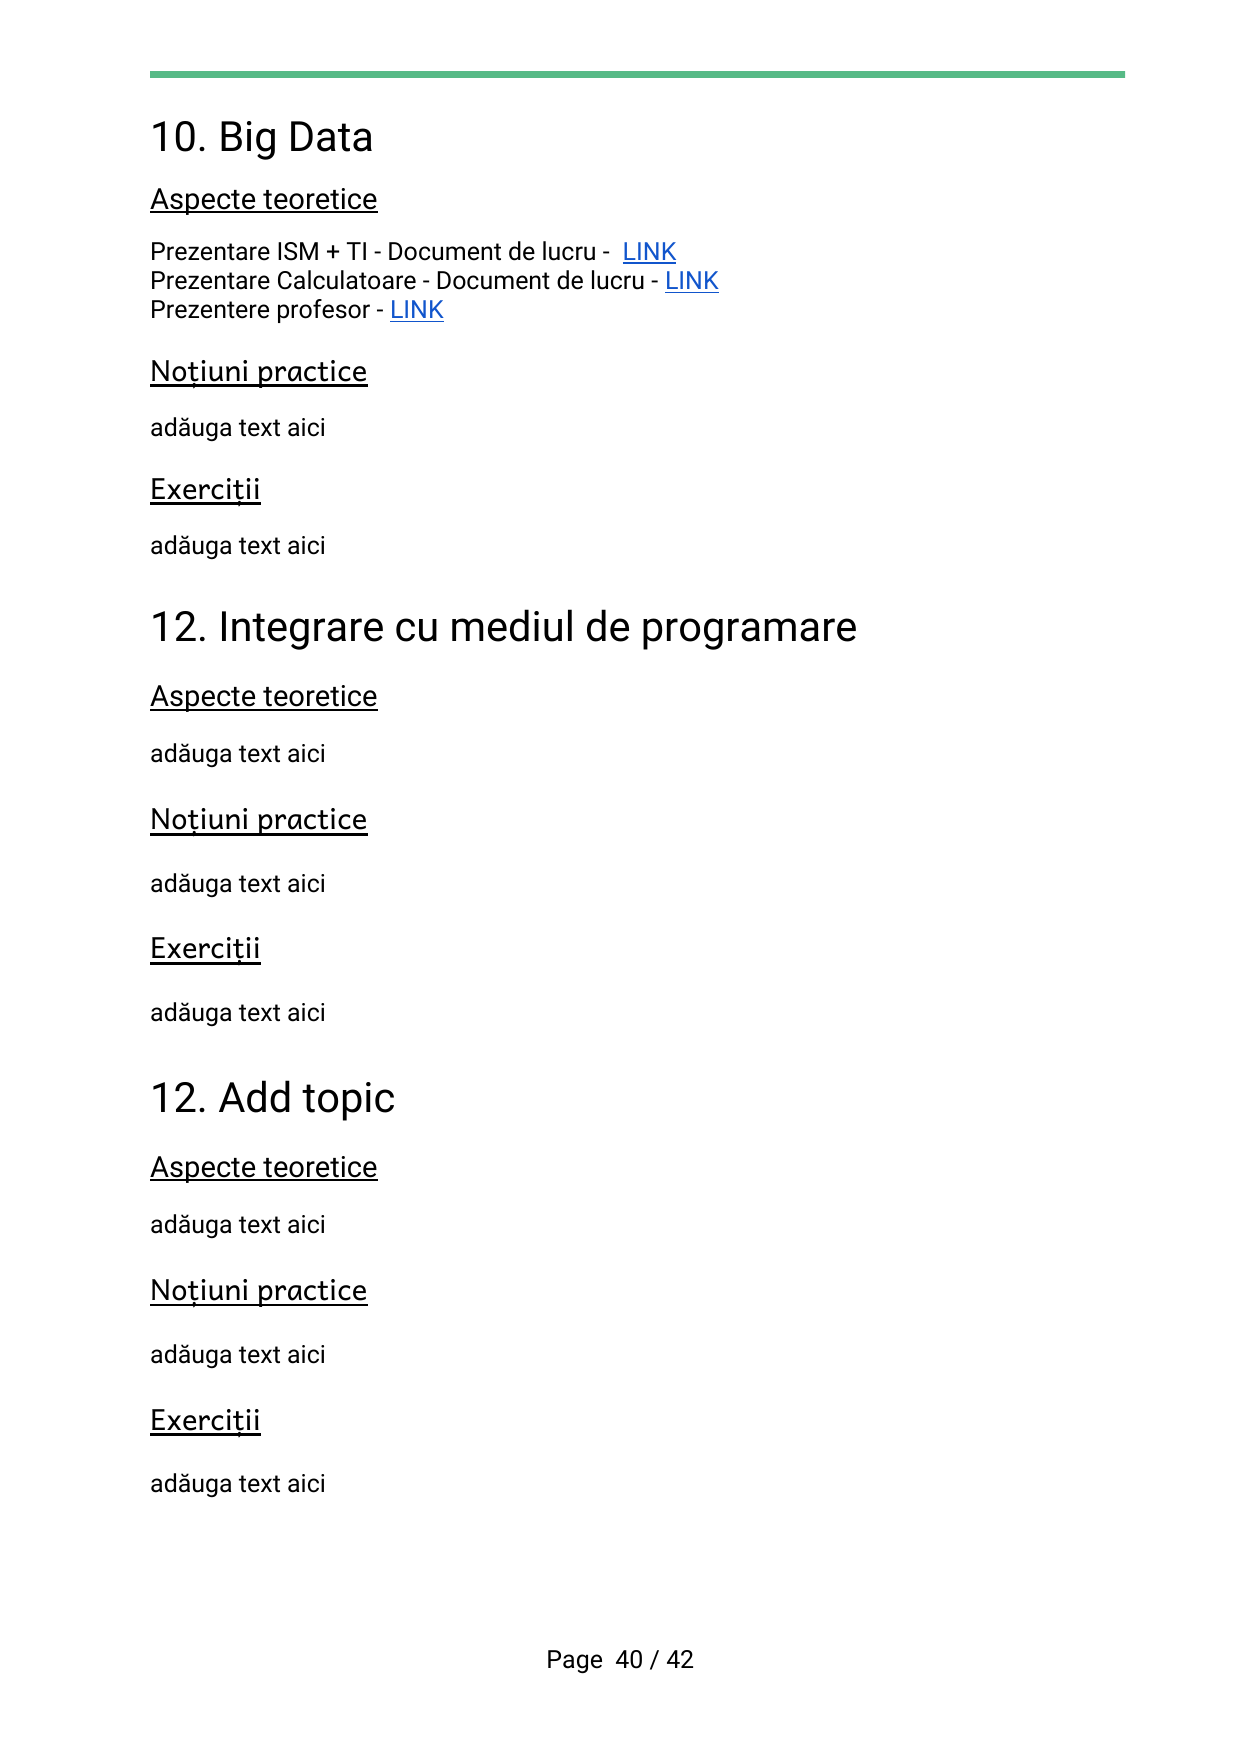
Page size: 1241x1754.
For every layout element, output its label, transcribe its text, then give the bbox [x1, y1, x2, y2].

text Prezentare Calculatoare - Document de lucru - LINK [150, 266, 1090, 296]
text Noțiuni practice [150, 1265, 1090, 1312]
text adăuga text aici [150, 1211, 1090, 1240]
text Noțiuni practice [150, 794, 1090, 841]
text Noțiuni practice [150, 346, 1090, 393]
text adăuga text aici [150, 869, 1090, 898]
picture [150, 71, 1125, 78]
text adăuga text aici [150, 1469, 1090, 1498]
text adăuga text aici [150, 532, 1090, 561]
subtitle 10. Big Data [150, 112, 1090, 161]
text Prezentere profesor - LINK [150, 296, 1090, 325]
text Exerciții [150, 1394, 1090, 1441]
text Aspecte teoretice [150, 1150, 1090, 1184]
text adăuga text aici [150, 739, 1090, 769]
text adăuga text aici [150, 414, 1090, 443]
subtitle 12. Integrare cu mediul de programare [150, 602, 1090, 651]
text Prezentare ISM + TI - Document de lucru - LINK [150, 237, 1090, 266]
text adăuga text aici [150, 998, 1090, 1027]
text Exerciții [150, 923, 1090, 970]
text Exerciții [150, 464, 1090, 511]
subtitle 12. Add topic [150, 1073, 1090, 1122]
text Aspecte teoretice [150, 182, 1090, 216]
text Aspecte teoretice [150, 679, 1090, 714]
text adăuga text aici [150, 1340, 1090, 1369]
